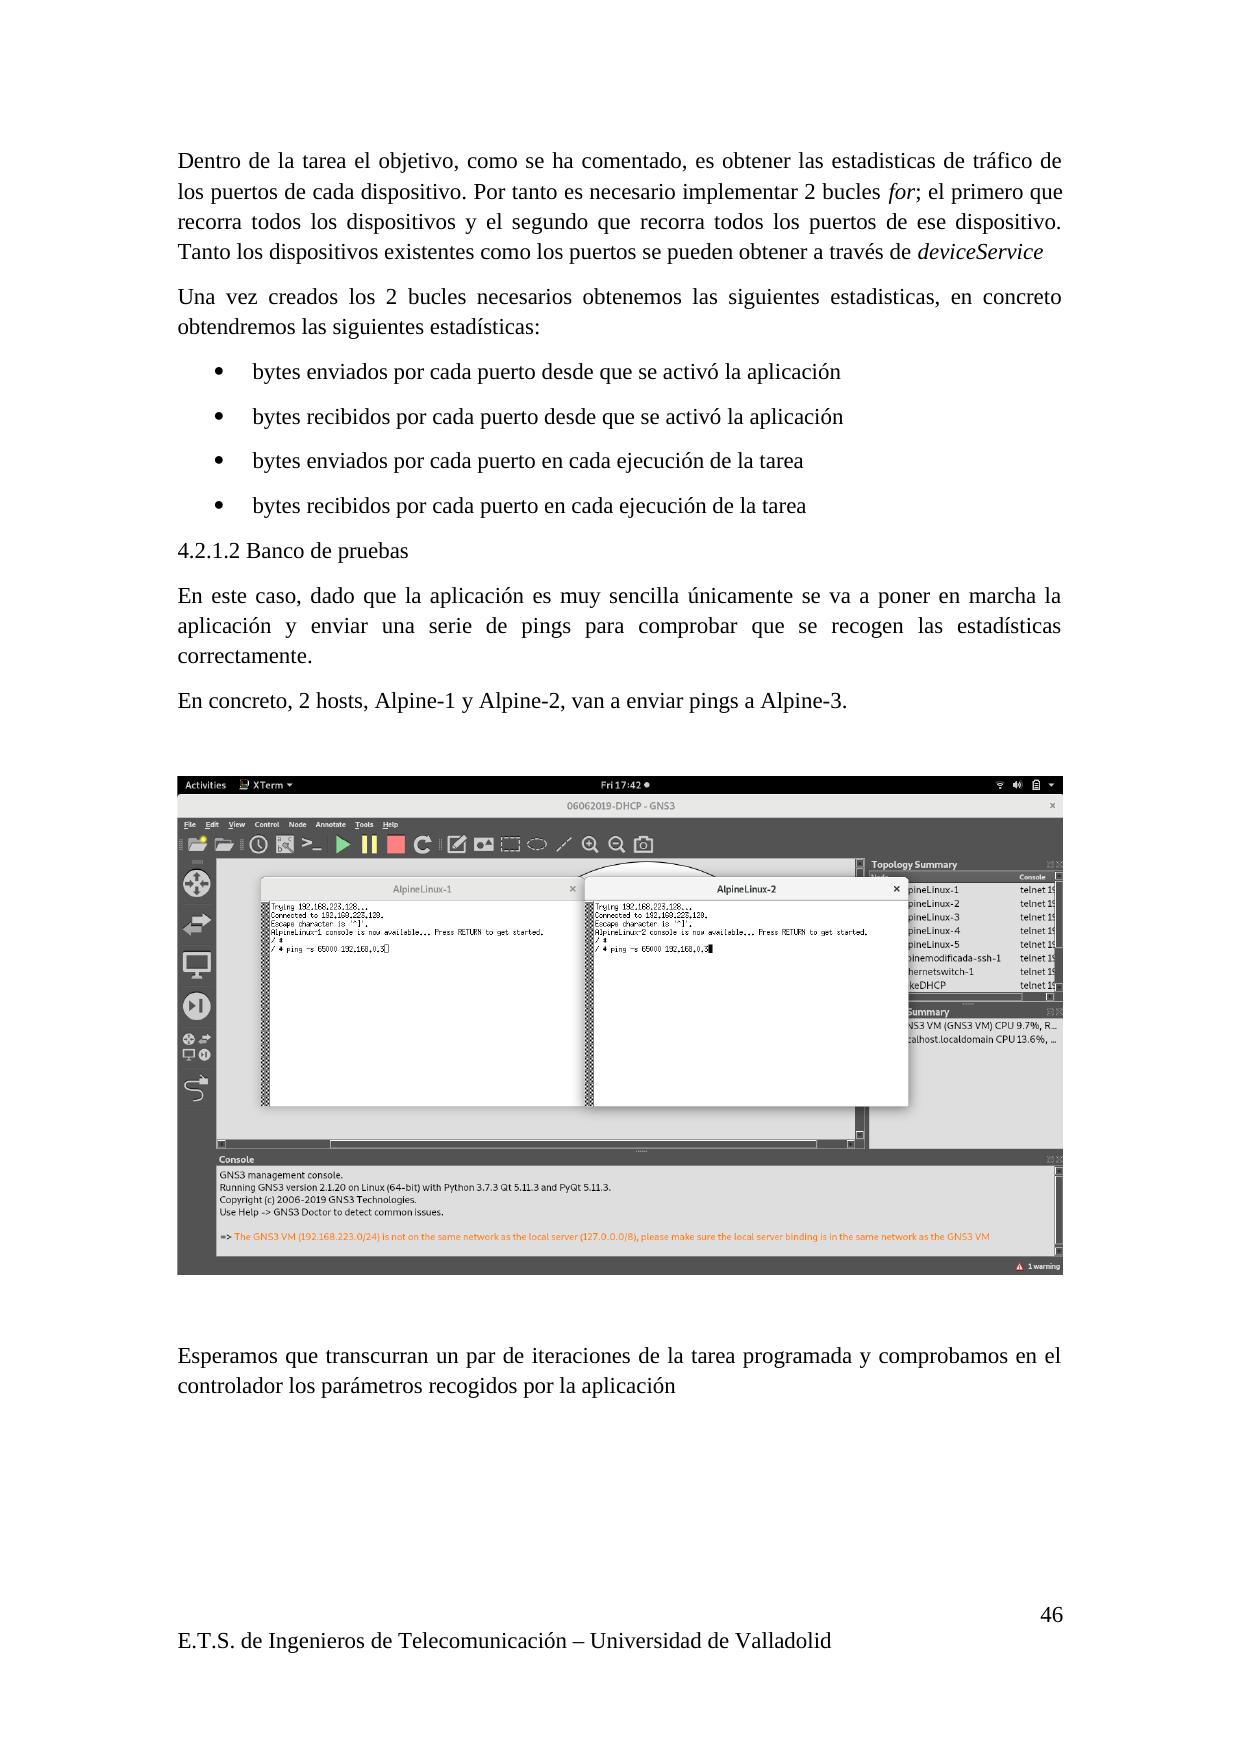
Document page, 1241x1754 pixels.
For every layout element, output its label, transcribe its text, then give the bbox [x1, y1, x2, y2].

list bytes recibidos por cada puerto en cada ejecución de la tarea [215, 492, 1063, 519]
text En este caso, dado que la aplicación es muy sencilla únicamente se va a poner en marcha la aplicación y enviar una serie de pings para comprobar que se recogen las estadísticas correctamente. [177, 582, 1063, 669]
text 4.2.1.2 Banco de pruebas [177, 537, 1063, 563]
list bytes recibidos por cada puerto desde que se activó la aplicación [215, 403, 1063, 429]
picture [177, 776, 1063, 1275]
text En concreto, 2 hosts, Alpine-1 y Alpine-2, van a enviar pings a Alpine-3. [177, 687, 1063, 713]
text Dentro de la tarea el objetivo, como se ha comentado, es obtener las estadisticas de tráfico de los puertos de cada dispositivo. Por tanto es necesario implementar 2 bucles for; el primero que recorra todos los dispositivos y el segundo que recorra todos los puertos de ese dispositivo. Tanto los dispositivos existentes como los puertos se pueden obtener a través de deviceService [177, 148, 1063, 264]
list bytes enviados por cada puerto en cada ejecución de la tarea [215, 448, 1063, 474]
list bytes enviados por cada puerto desde que se activó la aplicación [215, 358, 1063, 384]
text Esperamos que transcurran un par de iteraciones de la tarea programada y comprobamos en el controlador los parámetros recogidos por la aplicación [177, 1342, 1063, 1398]
text Una vez creados los 2 bucles necesarios obtenemos las siguientes estadisticas, en concreto obtendremos las siguientes estadísticas: [177, 283, 1063, 339]
